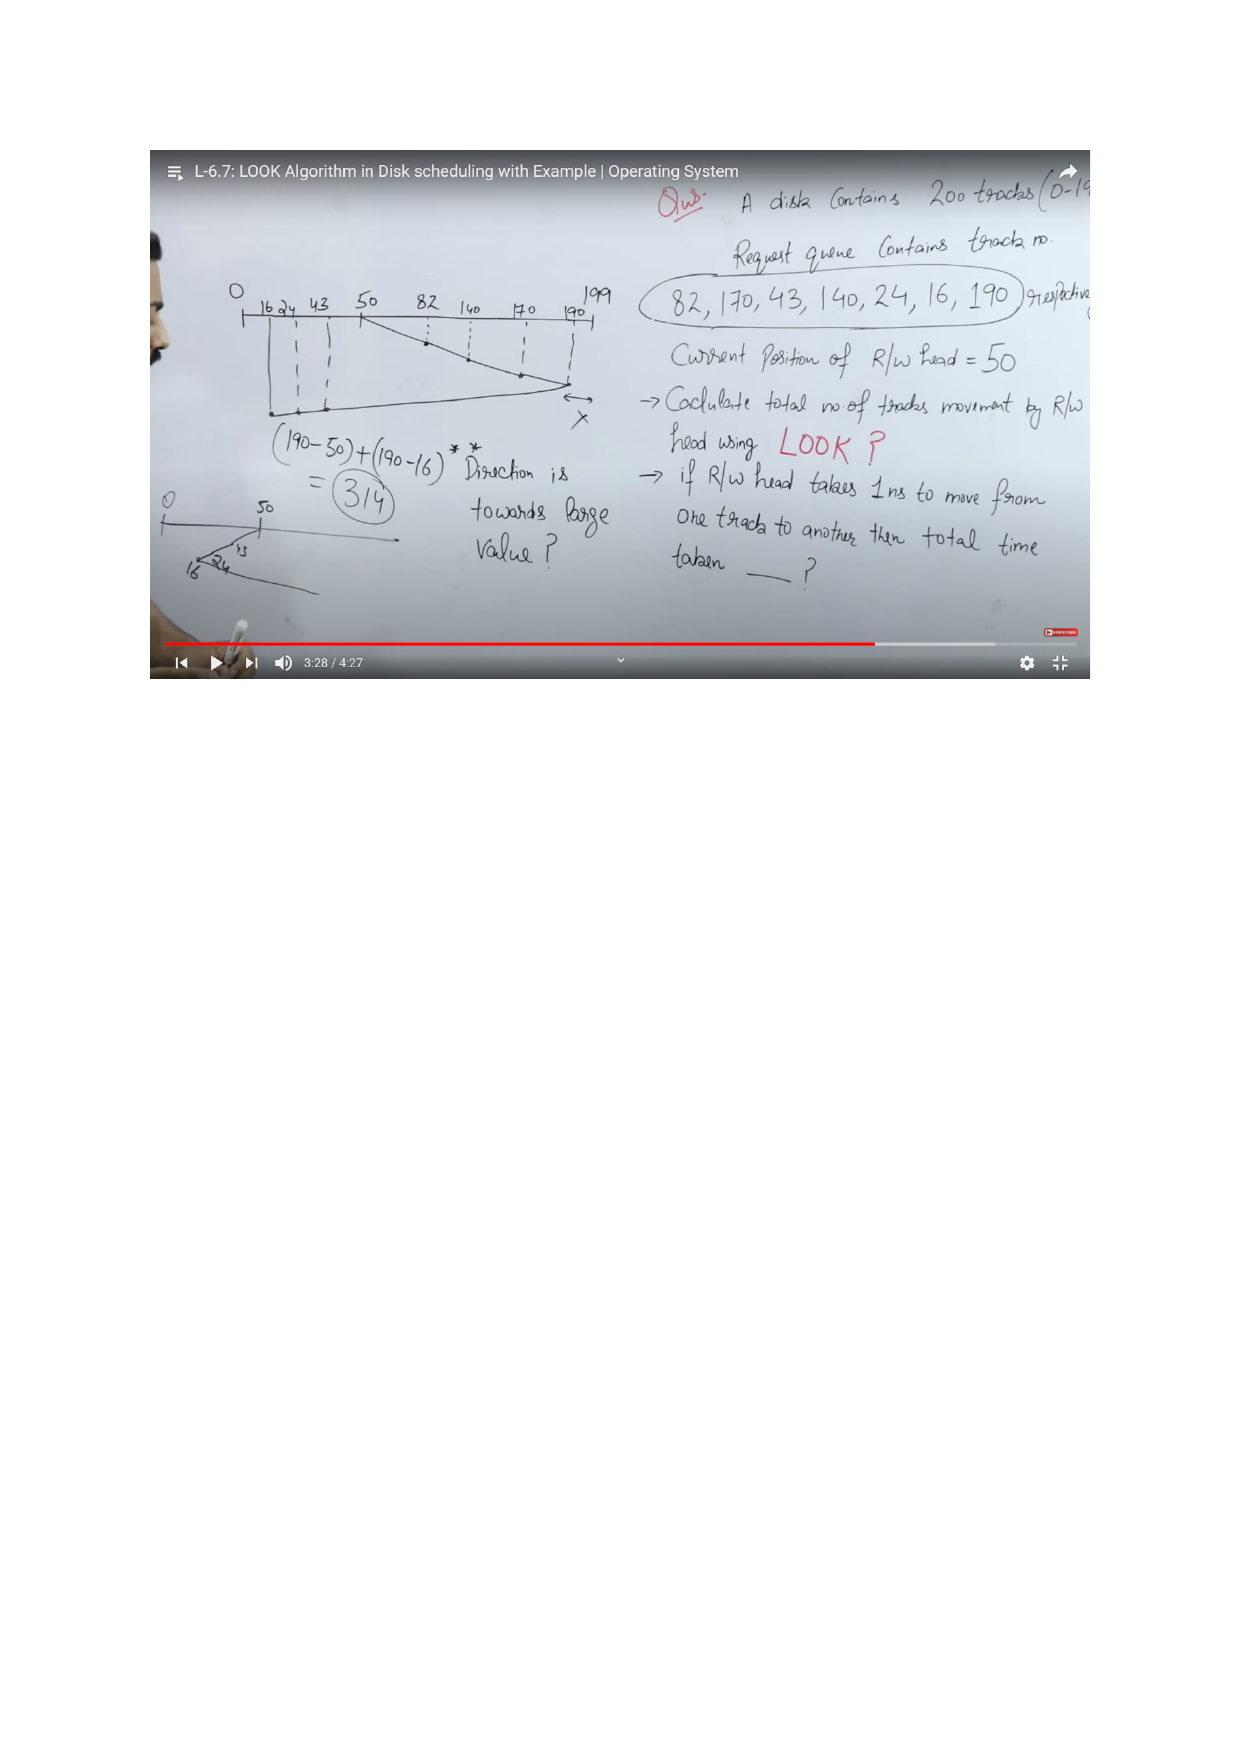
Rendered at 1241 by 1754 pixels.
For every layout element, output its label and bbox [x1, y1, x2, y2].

picture [150, 150, 1091, 679]
